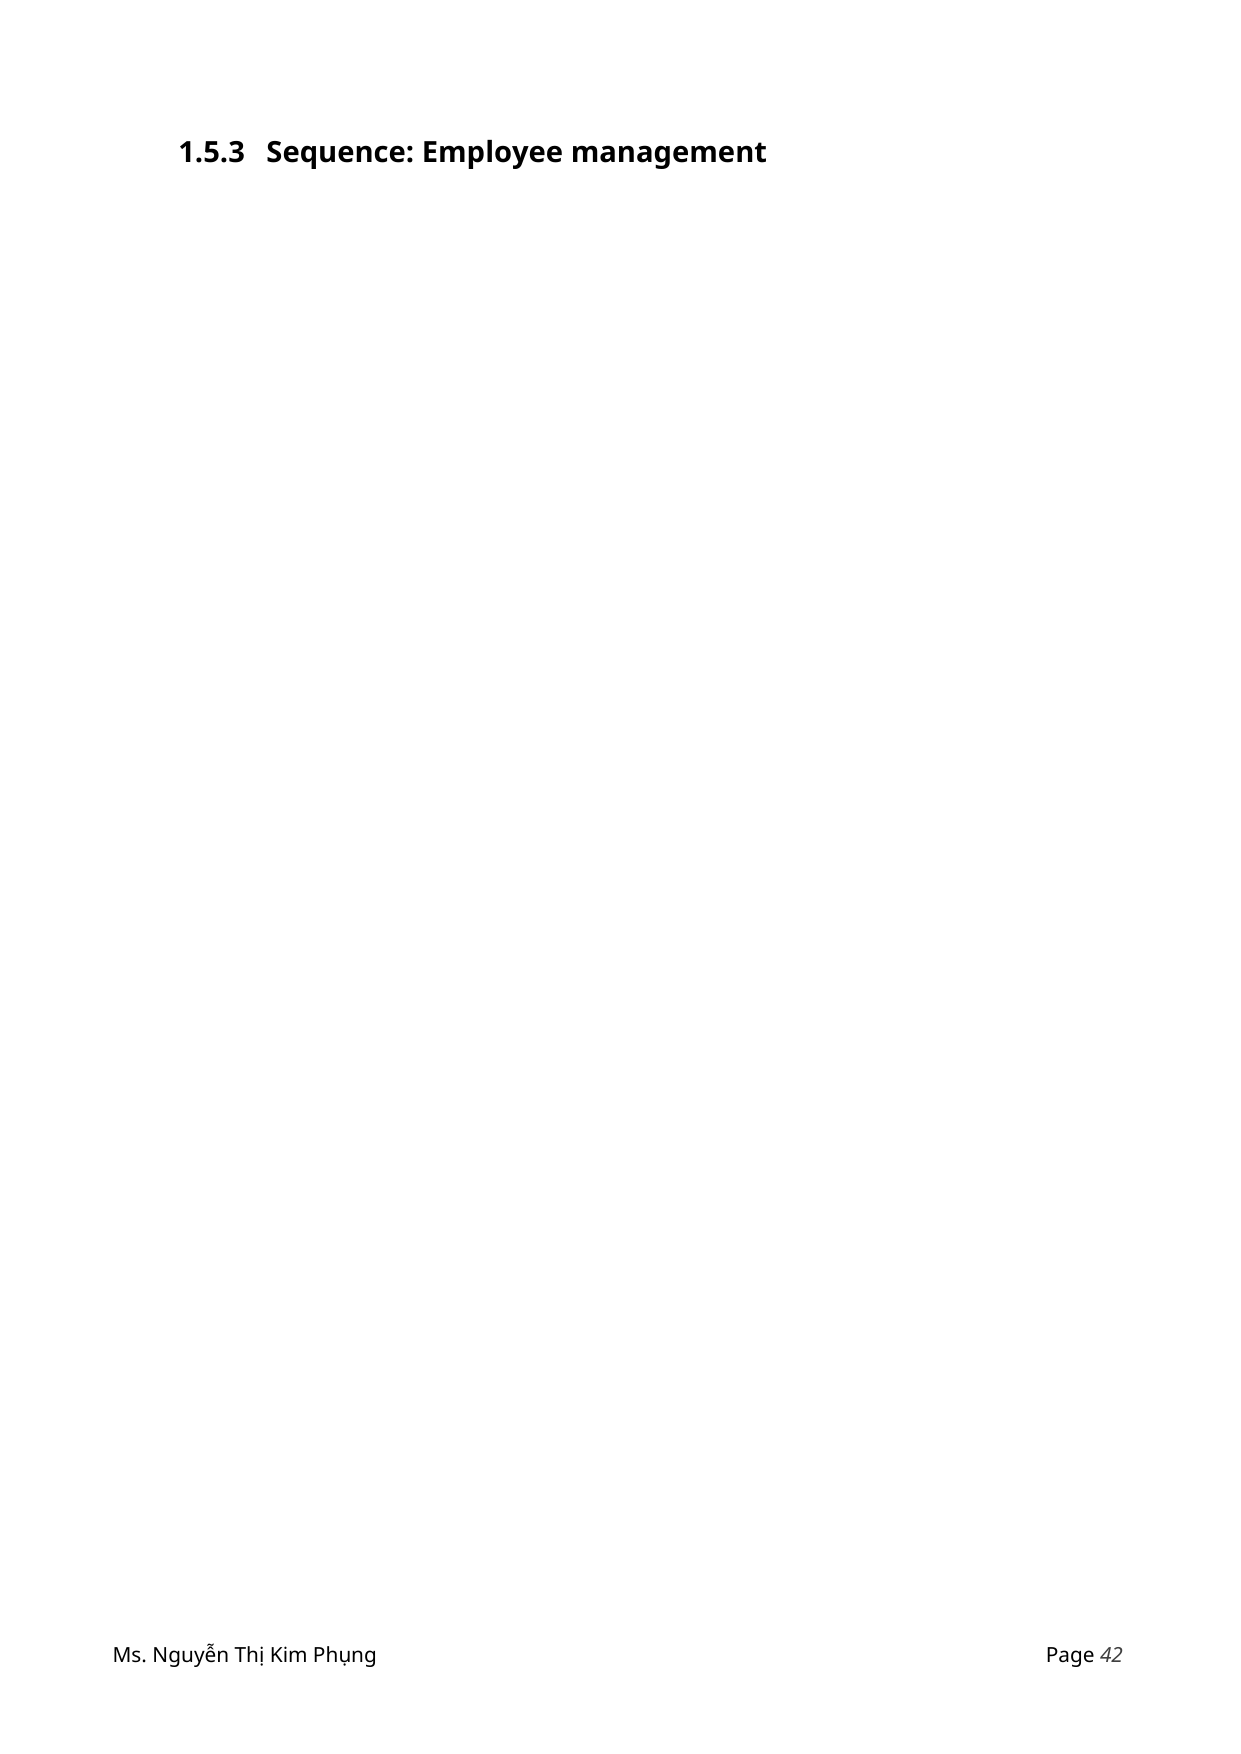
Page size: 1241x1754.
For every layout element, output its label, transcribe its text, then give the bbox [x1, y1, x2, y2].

subtitle Sequence: Employee management [178, 131, 1128, 171]
